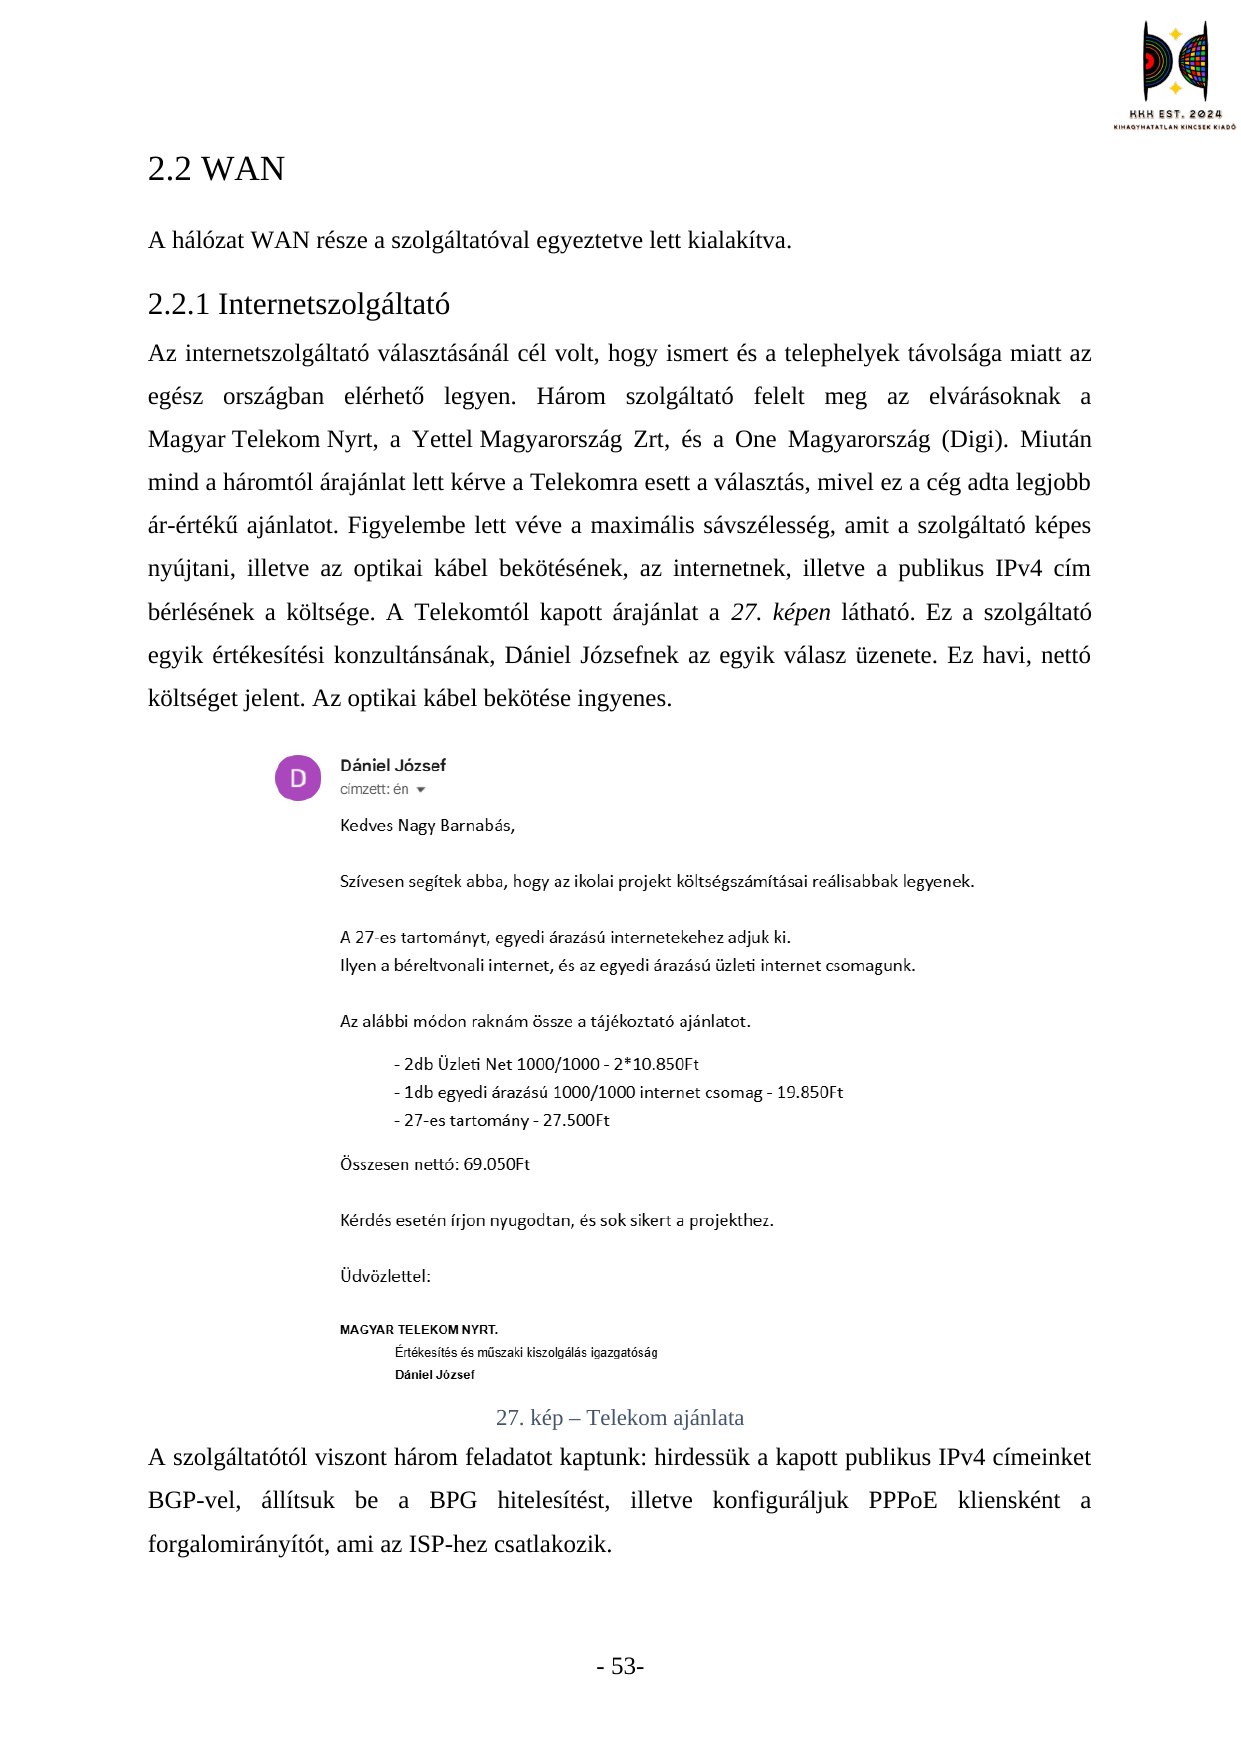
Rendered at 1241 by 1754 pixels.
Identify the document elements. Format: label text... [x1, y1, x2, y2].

text 2.2.1 Internetszolgáltató [148, 285, 1093, 321]
text A szolgáltatótól viszont három feladatot kaptunk: hirdessük a kapott publikus IPv4 címeinket BGP-vel, állítsuk be a BPG hitelesítést, illetve konfiguráljuk PPPoE kliensként a forgalomirányítót, ami az ISP-hez csatlakozik. [148, 1442, 1093, 1557]
text A hálózat WAN része a szolgáltatóval egyeztetve lett kialakítva. [148, 226, 1093, 254]
picture [1105, 9, 1241, 135]
text 27. kép – Telekom ajánlata [148, 1404, 1093, 1430]
picture [265, 742, 975, 1387]
text 2.2 WAN [148, 148, 1093, 188]
text Az internetszolgáltató választásánál cél volt, hogy ismert és a telephelyek távolsága miatt az egész országban elérhető legyen. Három szolgáltató felelt meg az elvárásoknak a Magyar Telekom Nyrt, a Yettel Magyarország Zrt, és a One Magyarország (Digi). Miután mind a háromtól árajánlat lett kérve a Telekomra esett a választás, mivel ez a cég adta legjobb ár-értékű ajánlatot. Figyelembe lett véve a maximális sávszélesség, amit a szolgáltató képes nyújtani, illetve az optikai kábel bekötésének, az internetnek, illetve a publikus IPv4 cím bérlésének a költsége. A Telekomtól kapott árajánlat a 27. képen látható. Ez a szolgáltató egyik értékesítési konzultánsának, Dániel Józsefnek az egyik válasz üzenete. Ez havi, nettó költséget jelent. Az optikai kábel bekötése ingyenes. [148, 338, 1093, 712]
